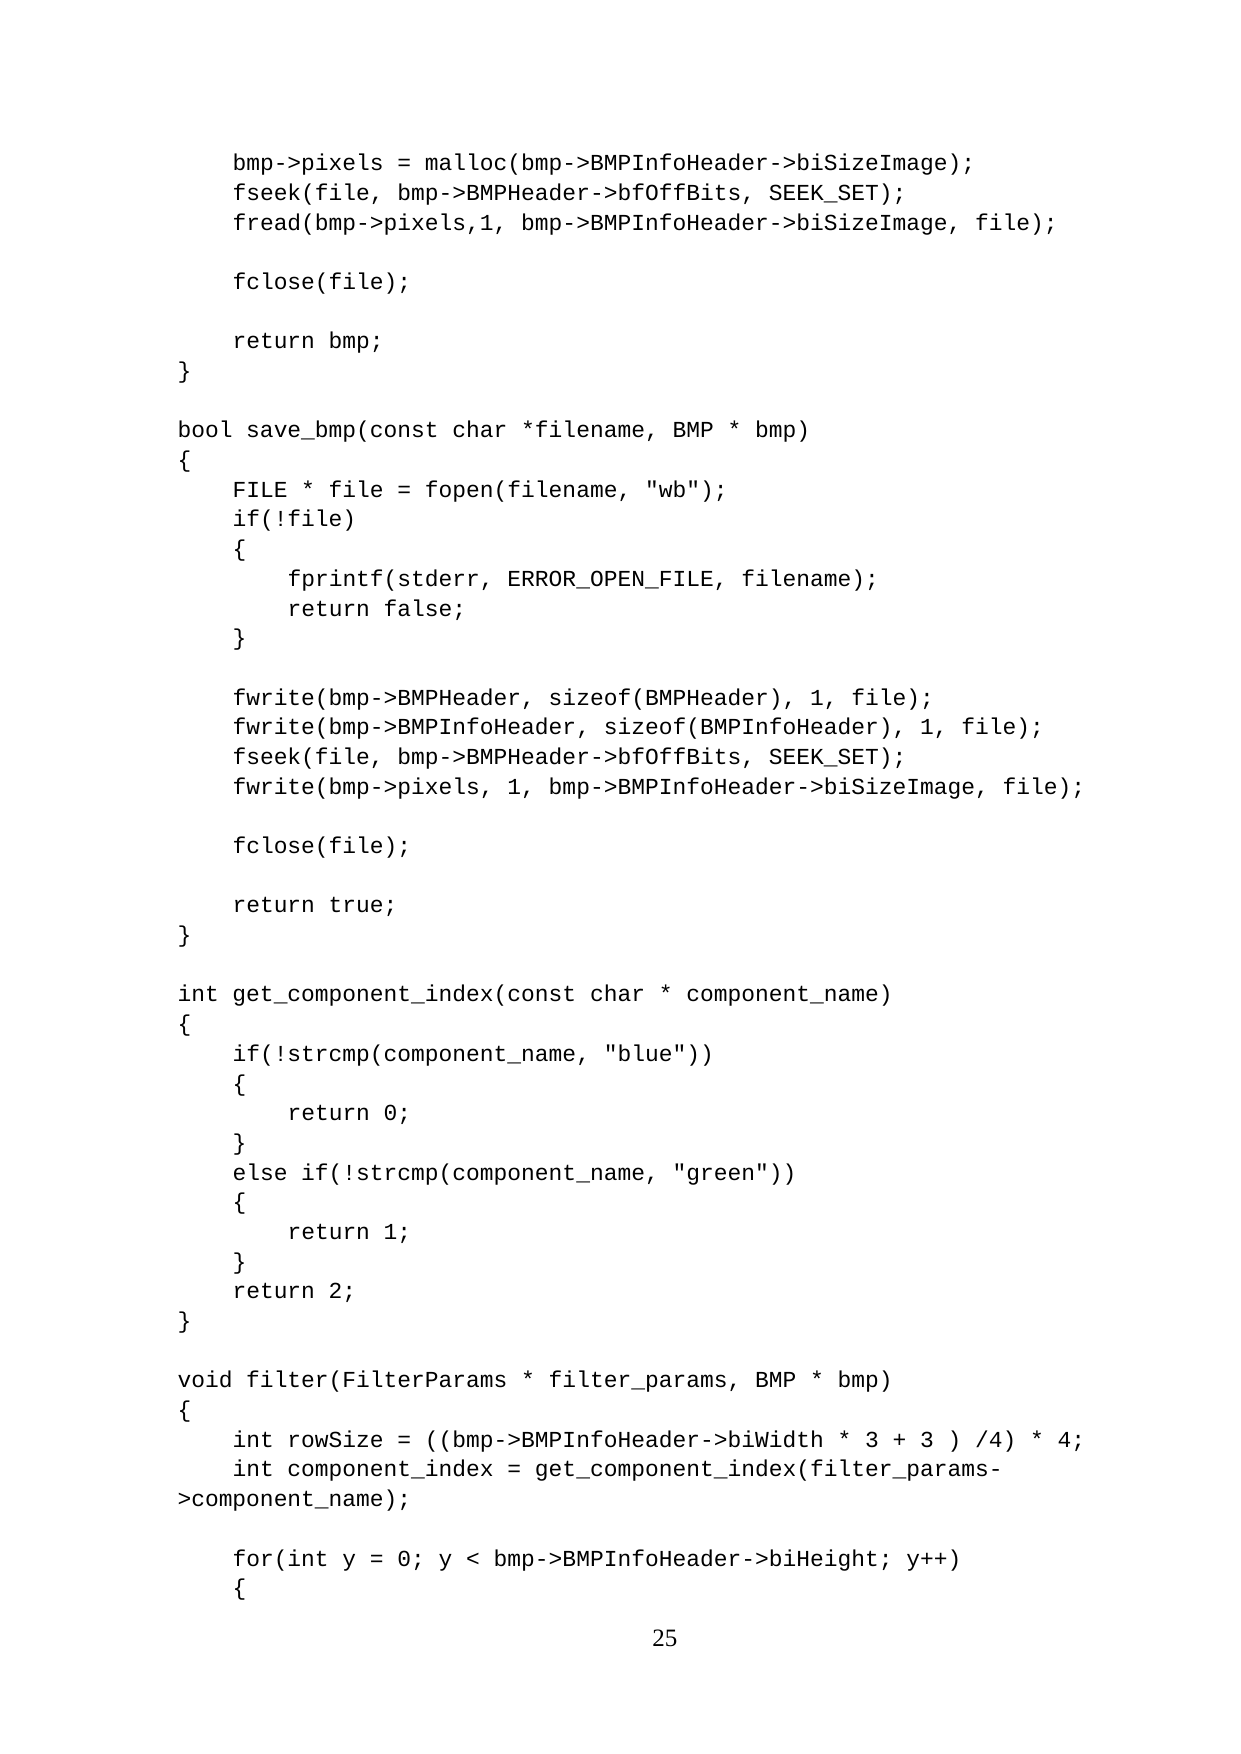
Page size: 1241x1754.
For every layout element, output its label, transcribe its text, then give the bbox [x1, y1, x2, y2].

text return 0; [177, 1098, 1152, 1127]
text if(!file) [177, 504, 1152, 534]
text return 1; [177, 1217, 1152, 1246]
text return bmp; [177, 326, 1152, 356]
text fseek(file, bmp->BMPHeader->bfOffBits, SEEK_SET); [177, 177, 1152, 207]
text fclose(file); [177, 267, 1152, 296]
text } [177, 623, 1152, 652]
text fwrite(bmp->pixels, 1, bmp->BMPInfoHeader->biSizeImage, file); [177, 771, 1152, 801]
text } [177, 1306, 1152, 1335]
text bool save_bmp(const char *filename, BMP * bmp) [177, 415, 1152, 445]
text { [177, 1009, 1152, 1038]
text fprintf(stderr, ERROR_OPEN_FILE, filename); [177, 563, 1152, 593]
text fclose(file); [177, 831, 1152, 860]
text { [177, 1573, 1152, 1602]
text for(int y = 0; y < bmp->BMPInfoHeader->biHeight; y++) [177, 1543, 1152, 1573]
text { [177, 534, 1152, 563]
text { [177, 1068, 1152, 1098]
text return false; [177, 593, 1152, 623]
text void filter(FilterParams * filter_params, BMP * bmp) [177, 1365, 1152, 1395]
text int component_index = get_component_index(filter_params->component_name); [177, 1454, 1152, 1513]
text FILE * file = fopen(filename, "wb"); [177, 474, 1152, 504]
text int rowSize = ((bmp->BMPInfoHeader->biWidth * 3 + 3 ) /4) * 4; [177, 1424, 1152, 1454]
text if(!strcmp(component_name, "blue")) [177, 1038, 1152, 1068]
text else if(!strcmp(component_name, "green")) [177, 1157, 1152, 1187]
text { [177, 1395, 1152, 1424]
text bmp->pixels = malloc(bmp->BMPInfoHeader->biSizeImage); [177, 148, 1152, 177]
text } [177, 1127, 1152, 1157]
text return 2; [177, 1276, 1152, 1306]
text fseek(file, bmp->BMPHeader->bfOffBits, SEEK_SET); [177, 742, 1152, 771]
text fwrite(bmp->BMPInfoHeader, sizeof(BMPInfoHeader), 1, file); [177, 712, 1152, 742]
text } [177, 356, 1152, 385]
text return true; [177, 890, 1152, 920]
text { [177, 1187, 1152, 1217]
text fread(bmp->pixels,1, bmp->BMPInfoHeader->biSizeImage, file); [177, 207, 1152, 237]
text fwrite(bmp->BMPHeader, sizeof(BMPHeader), 1, file); [177, 682, 1152, 712]
text int get_component_index(const char * component_name) [177, 979, 1152, 1009]
text } [177, 1246, 1152, 1276]
text { [177, 445, 1152, 474]
text } [177, 920, 1152, 949]
